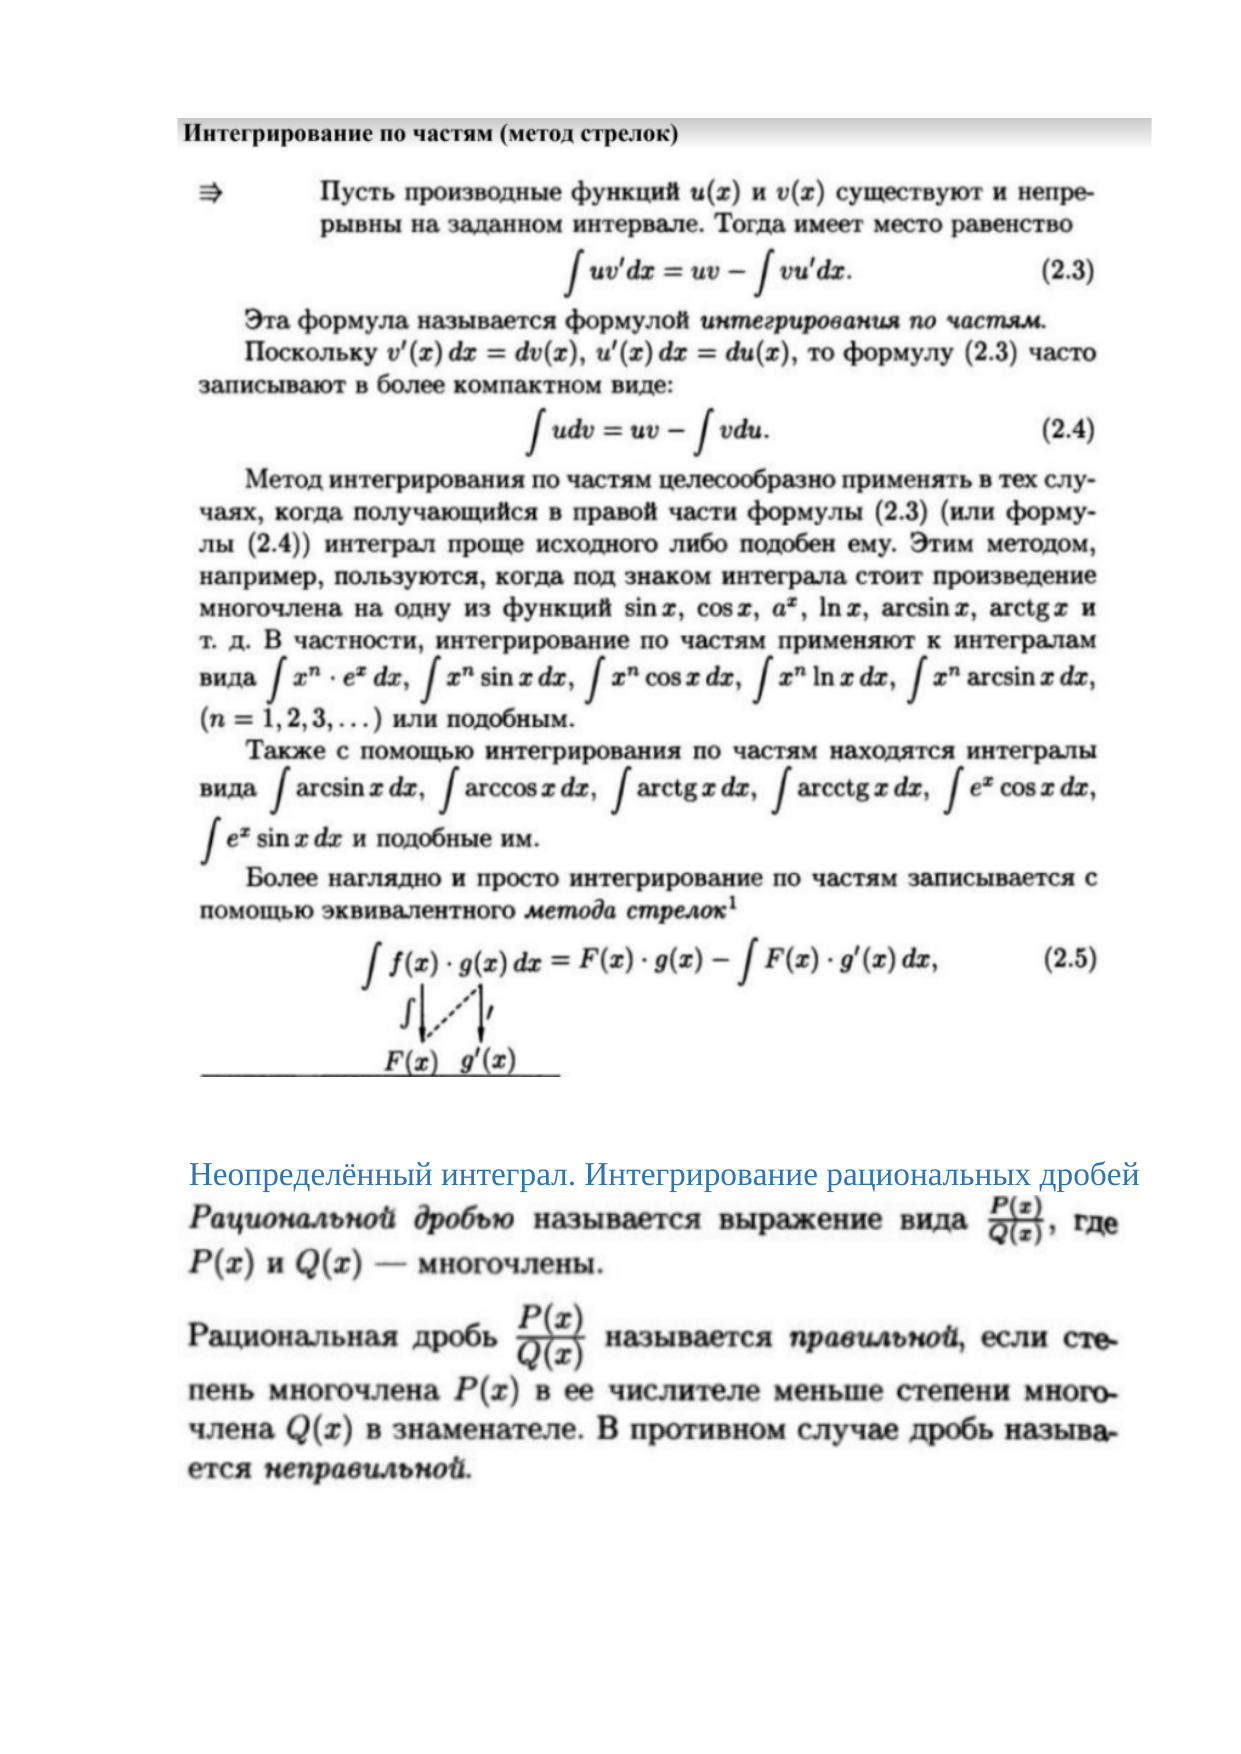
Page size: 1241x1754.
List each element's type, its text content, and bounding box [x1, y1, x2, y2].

subtitle Неопределённый интеграл. Интегрирование рациональных дробей [177, 1154, 1152, 1193]
picture [177, 118, 1152, 1077]
picture [177, 1195, 1152, 1495]
